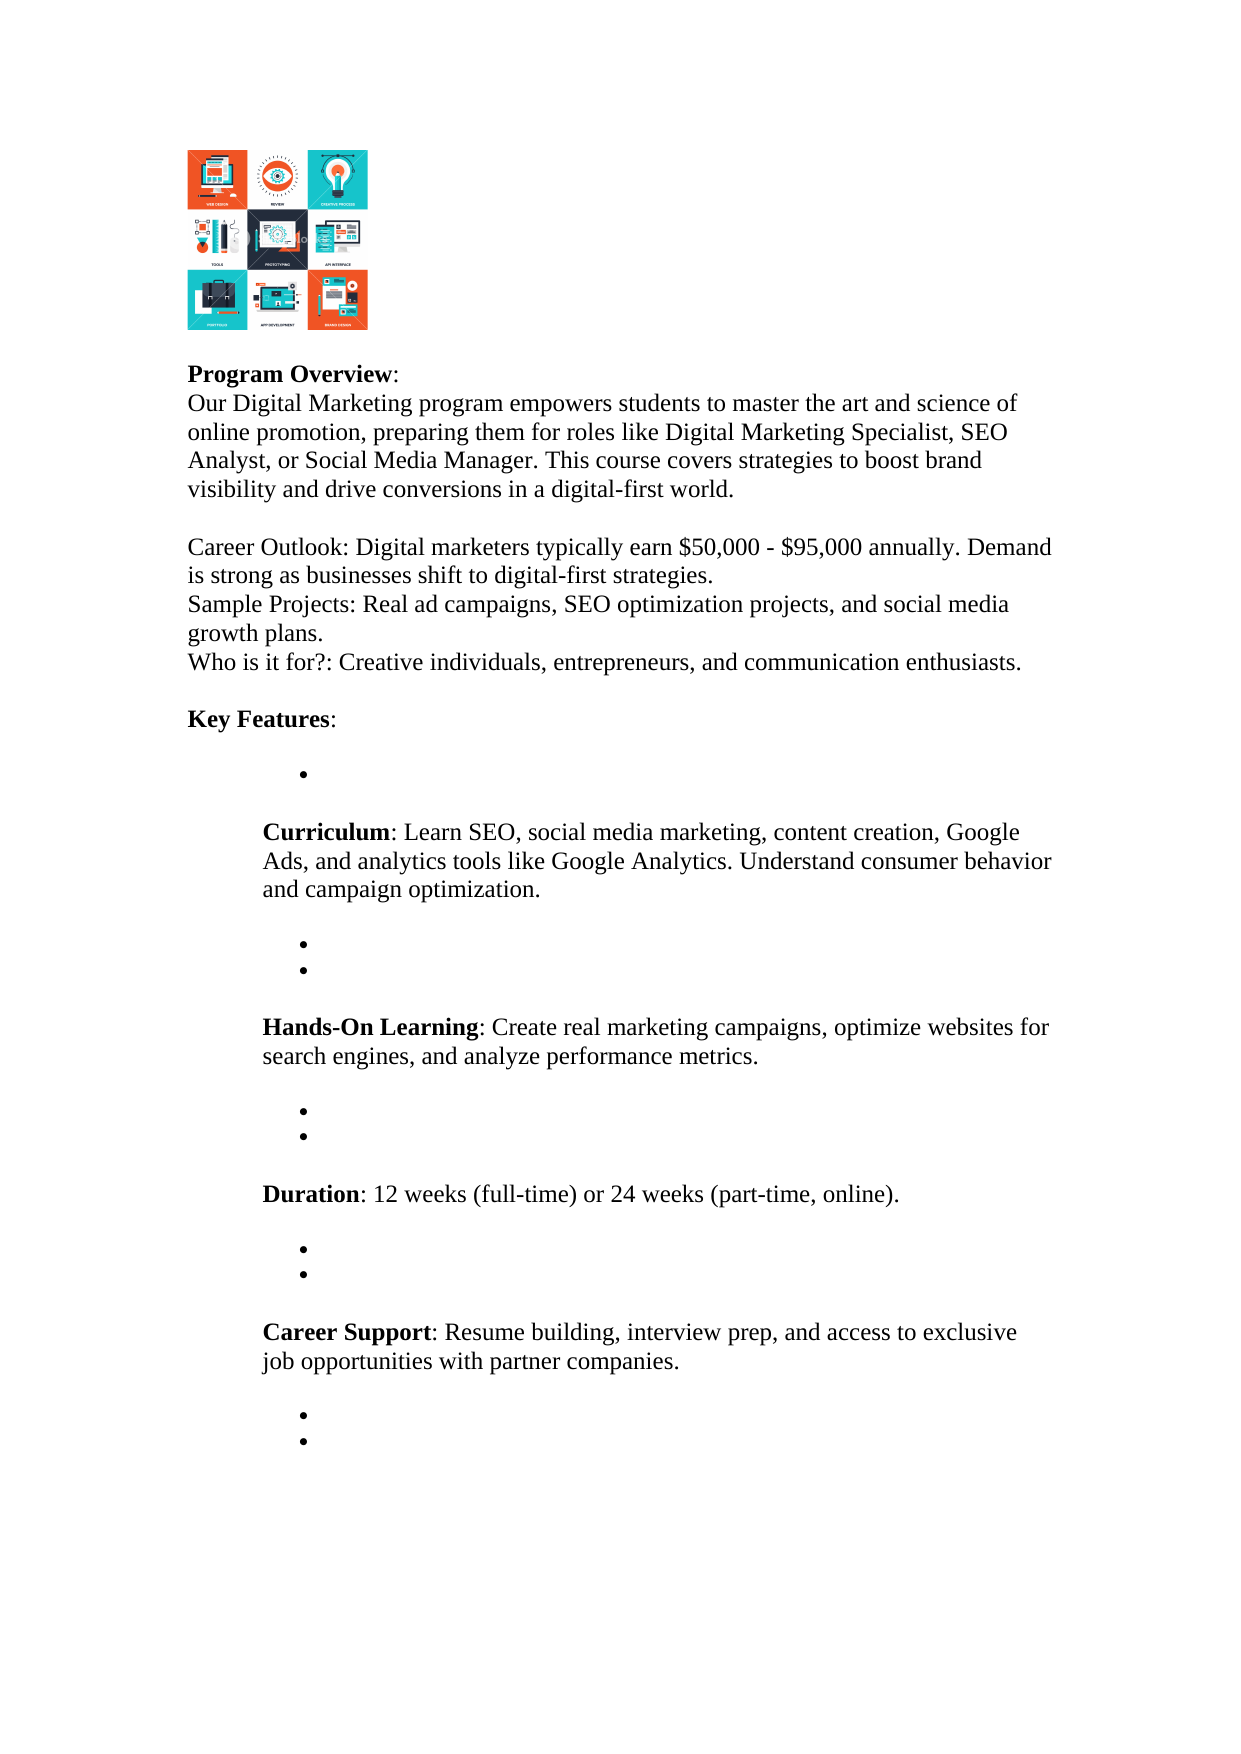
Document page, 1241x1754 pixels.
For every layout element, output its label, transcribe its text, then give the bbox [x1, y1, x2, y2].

text Duration: 12 weeks (full-time) or 24 weeks (part-time, online). [262, 1179, 1053, 1208]
text Career Support: Resume building, interview prep, and access to exclusive job opportunities with partner companies. [262, 1317, 1053, 1374]
text Hands-On Learning: Create real marketing campaigns, optimize websites for search engines, and analyze performance metrics. [262, 1012, 1053, 1070]
picture [187, 150, 368, 330]
text Program Overview: Our Digital Marketing program empowers students to master the art and science of online promotion, preparing them for roles like Digital Marketing Specialist, SEO Analyst, or Social Media Manager. This course covers strategies to boost brand visibility and drive conversions in a digital-first world. Career Outlook: Digital marketers typically earn $50,000 - $95,000 annually. Demand is strong as businesses shift to digital-first strategies. Sample Projects: Real ad campaigns, SEO optimization projects, and social media growth plans. Who is it for?: Creative individuals, entrepreneurs, and communication enthusiasts. [187, 359, 1053, 675]
text Curriculum: Learn SEO, social media marketing, content creation, Google Ads, and analytics tools like Google Analytics. Understand consumer behavior and campaign optimization. [262, 817, 1053, 903]
text Key Features: [187, 704, 1053, 733]
